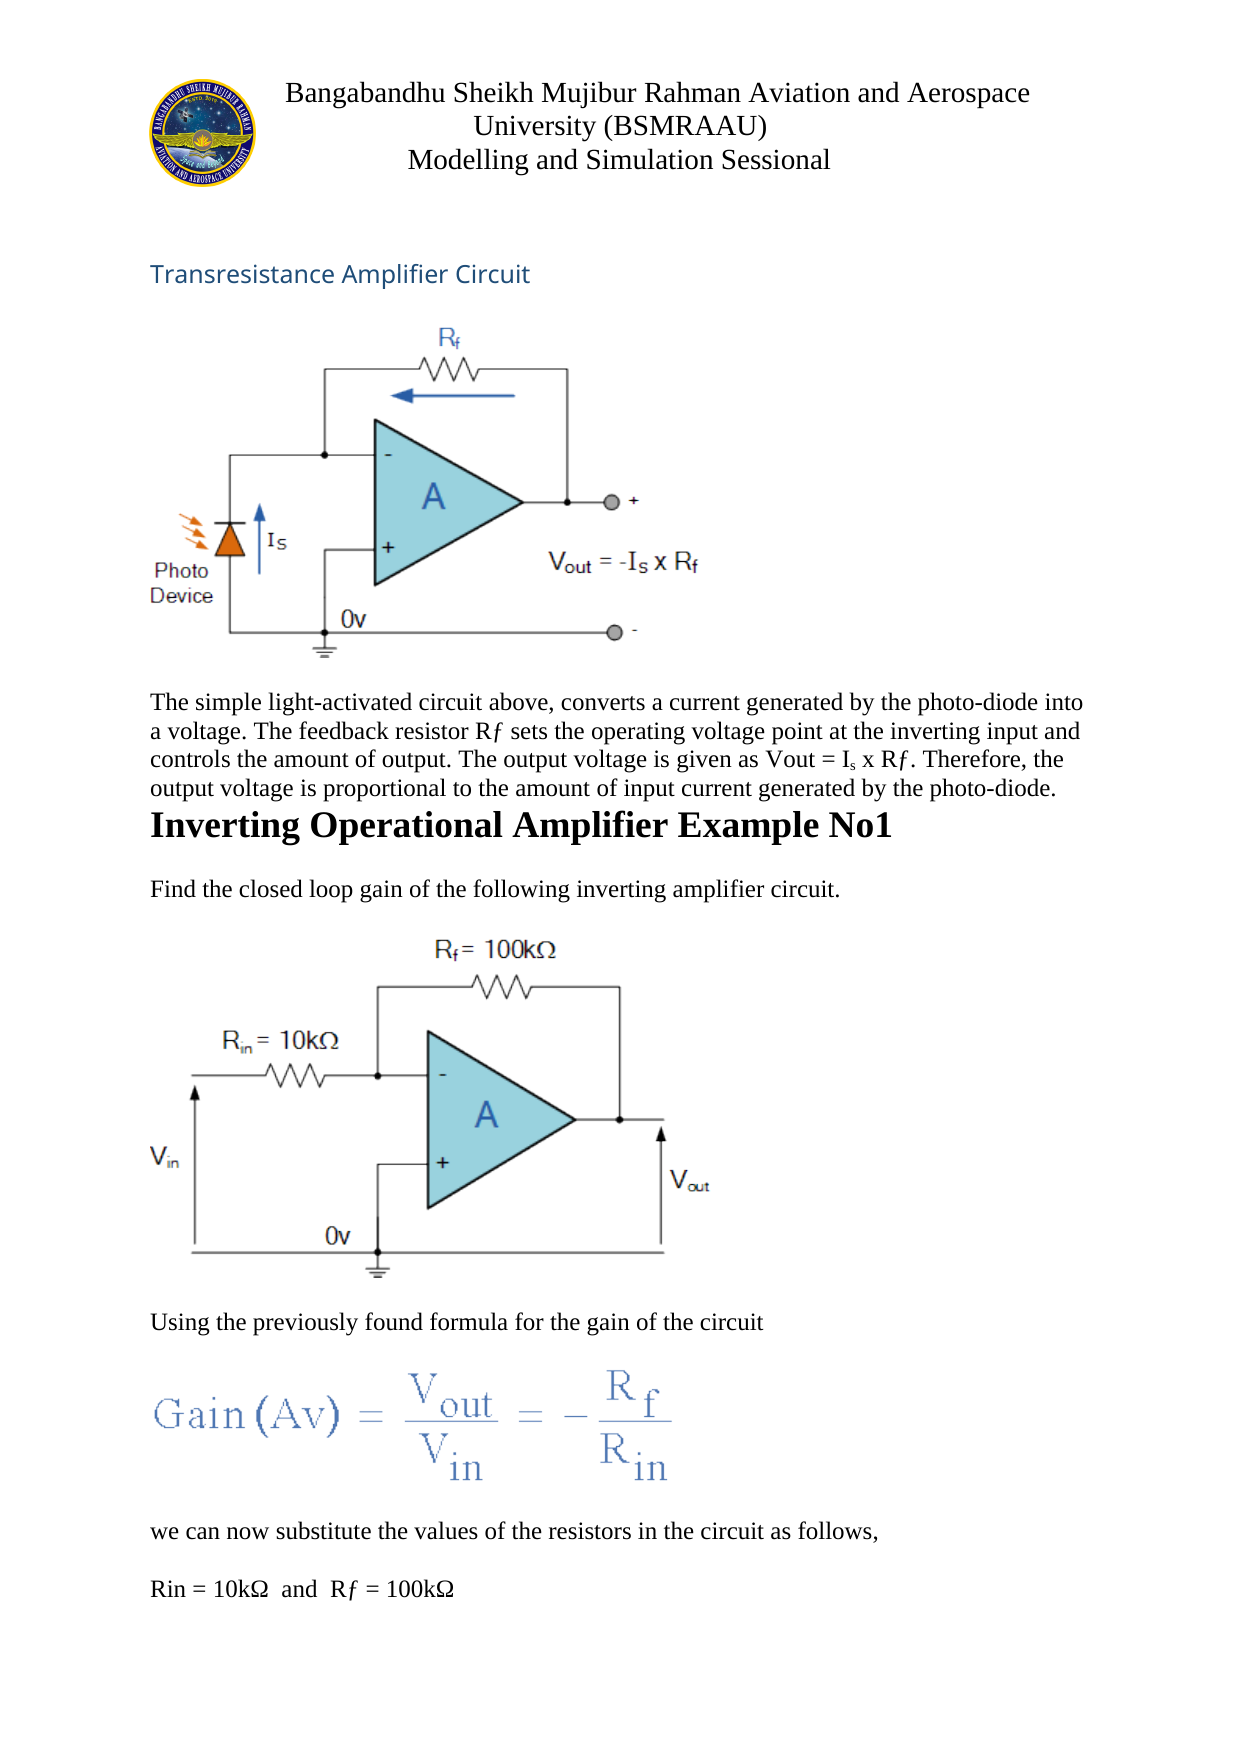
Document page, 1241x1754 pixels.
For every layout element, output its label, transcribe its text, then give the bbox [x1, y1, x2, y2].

subtitle Transresistance Amplifier Circuit [150, 257, 1090, 291]
text Using the previously found formula for the gain of the circuit [150, 1307, 1090, 1336]
text Find the closed loop gain of the following inverting amplifier circuit. [150, 874, 1090, 903]
picture [149, 79, 256, 187]
text Rin = 10kΩ and Rƒ = 100kΩ [150, 1574, 1090, 1602]
picture [150, 320, 699, 658]
subtitle Inverting Operational Amplifier Example No1 [150, 802, 1090, 845]
picture [150, 1364, 677, 1487]
text we can now substitute the values of the resistors in the circuit as follows, [150, 1516, 1090, 1544]
picture [150, 932, 711, 1278]
text The simple light-activated circuit above, converts a current generated by the photo-diode into a voltage. The feedback resistor Rƒ sets the operating voltage point at the inverting input and controls the amount of output. The output voltage is given as Vout = Is x Rƒ. Therefore, the output voltage is proportional to the amount of input current generated by the photo-diode. [150, 687, 1090, 802]
